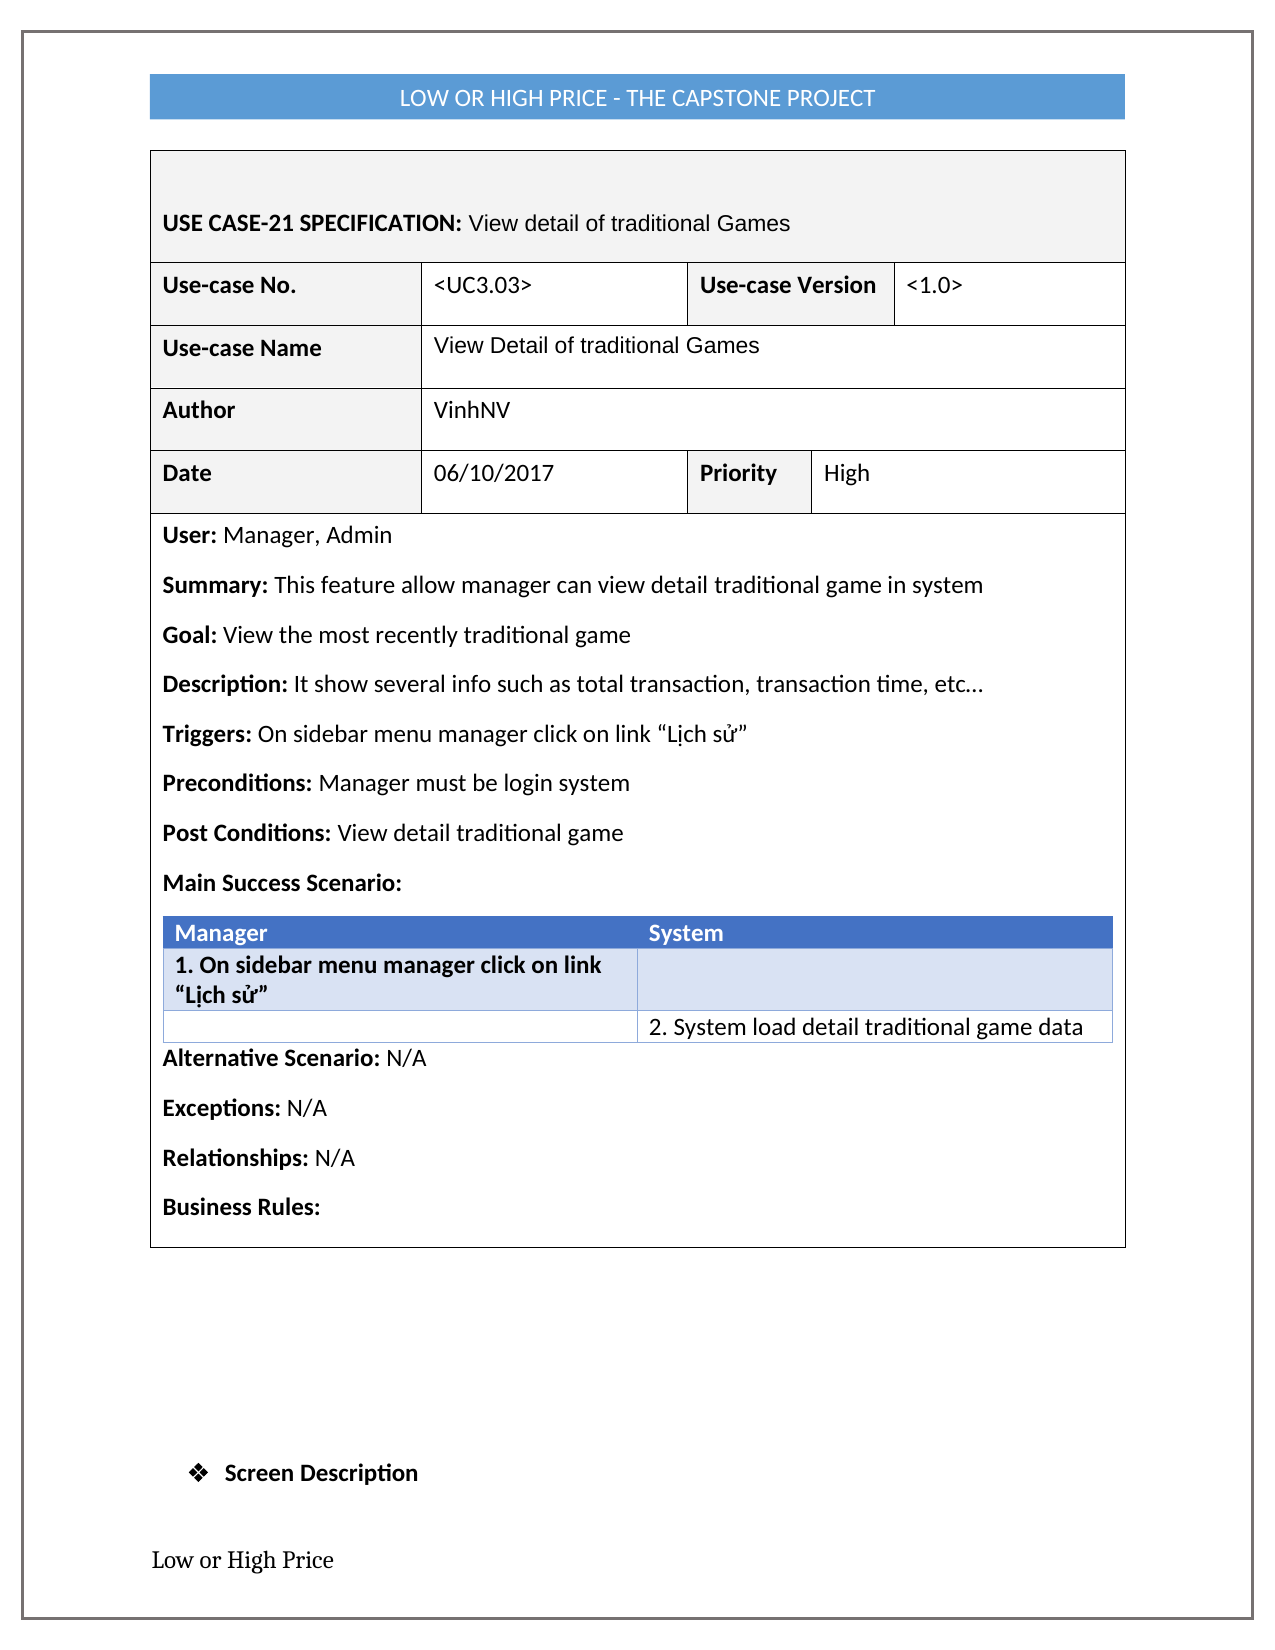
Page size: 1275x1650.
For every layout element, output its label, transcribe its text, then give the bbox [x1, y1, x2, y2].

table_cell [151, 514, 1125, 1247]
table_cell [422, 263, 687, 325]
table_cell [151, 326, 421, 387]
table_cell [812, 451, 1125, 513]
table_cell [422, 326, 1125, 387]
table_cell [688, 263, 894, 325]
list Screen Description [187, 1457, 1125, 1488]
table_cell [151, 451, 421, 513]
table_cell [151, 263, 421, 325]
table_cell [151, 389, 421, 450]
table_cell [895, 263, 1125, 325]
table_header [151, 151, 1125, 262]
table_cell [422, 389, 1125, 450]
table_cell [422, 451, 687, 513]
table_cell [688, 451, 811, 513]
